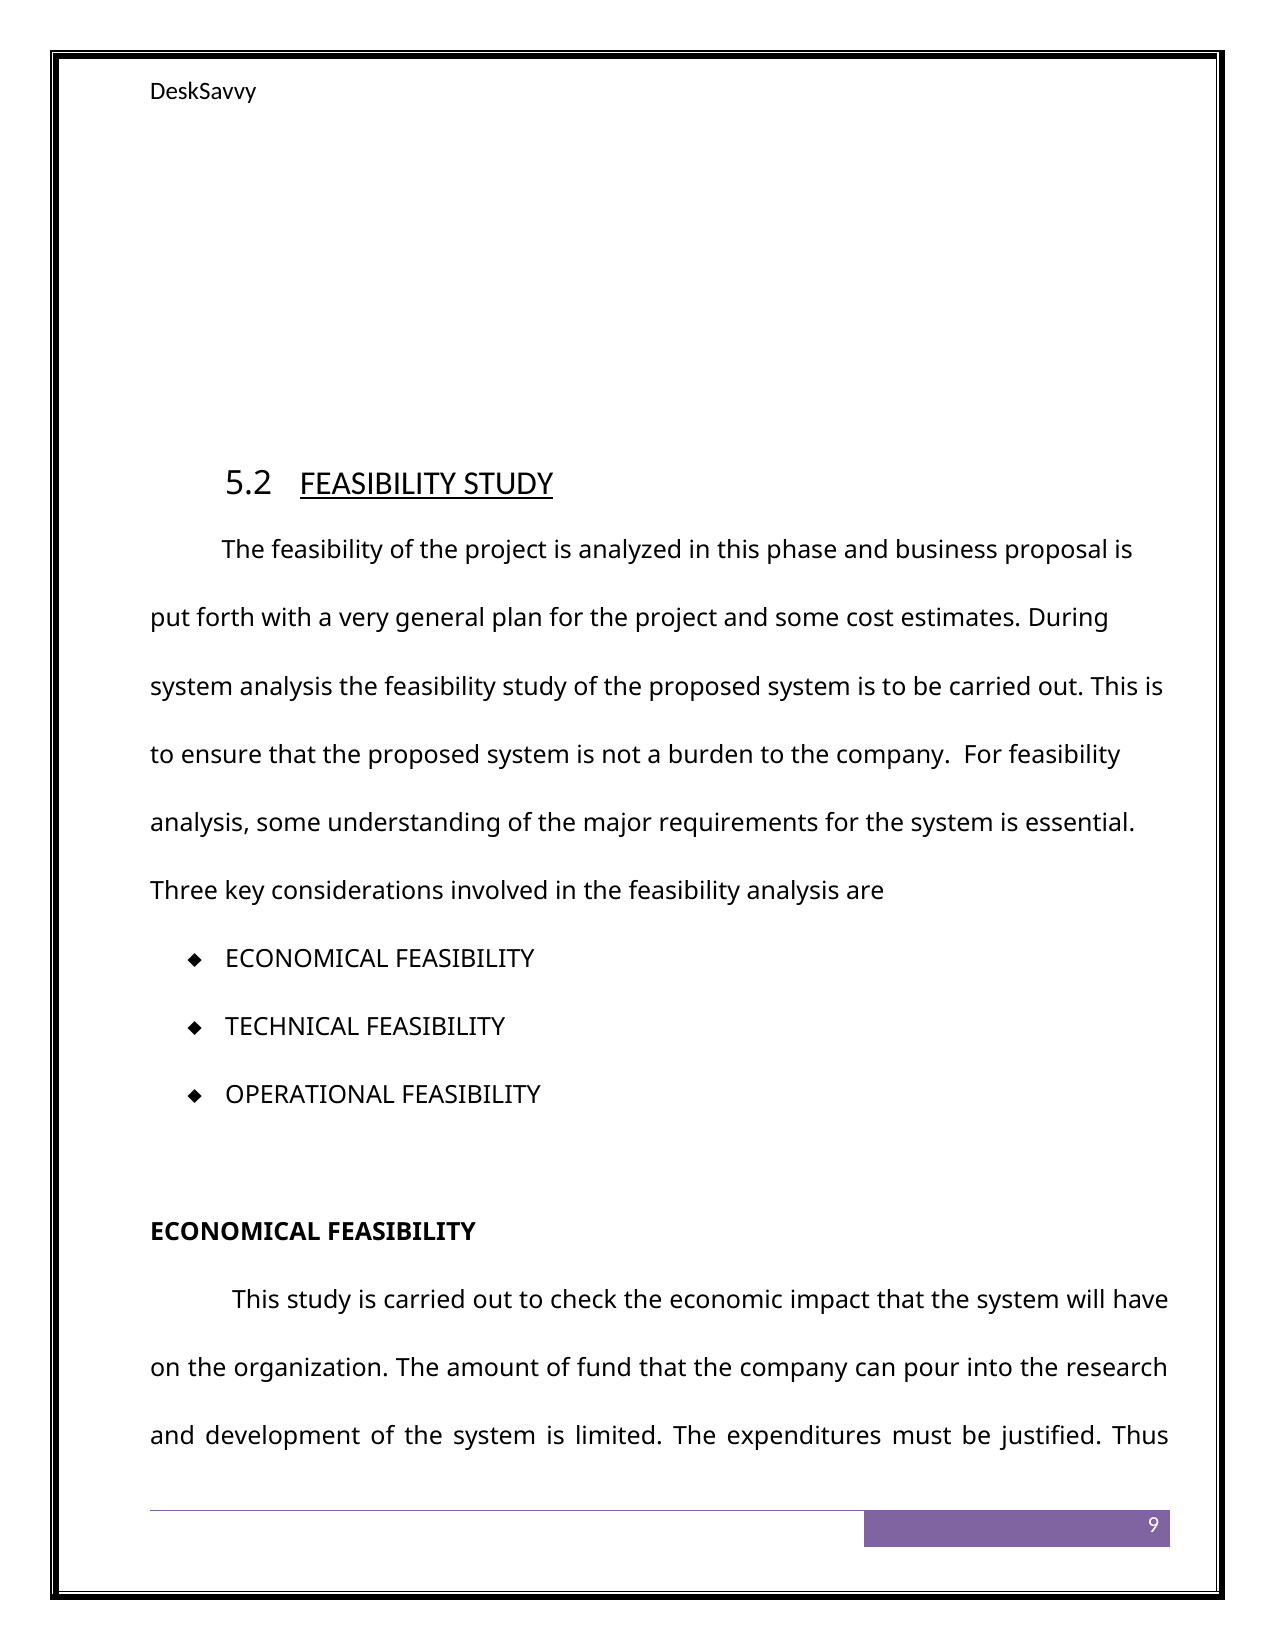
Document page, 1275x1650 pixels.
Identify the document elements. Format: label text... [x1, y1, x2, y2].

text The feasibility of the project is analyzed in this phase and business proposal is put forth with a very general plan for the project and some cost estimates. During system analysis the feasibility study of the proposed system is to be carried out. This is to ensure that the proposed system is not a burden to the company. For feasibility analysis, some understanding of the major requirements for the system is essential. [150, 532, 1170, 838]
list FEASIBILITY STUDY [225, 459, 1170, 504]
list OPERATIONAL FEASIBILITY [187, 1077, 1170, 1111]
list ECONOMICAL FEASIBILITY [187, 941, 1170, 975]
text Three key considerations involved in the feasibility analysis are [150, 872, 1170, 907]
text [150, 1281, 1170, 1452]
text ECONOMICAL FEASIBILITY [150, 1213, 1170, 1247]
list TECHNICAL FEASIBILITY [187, 1009, 1170, 1043]
